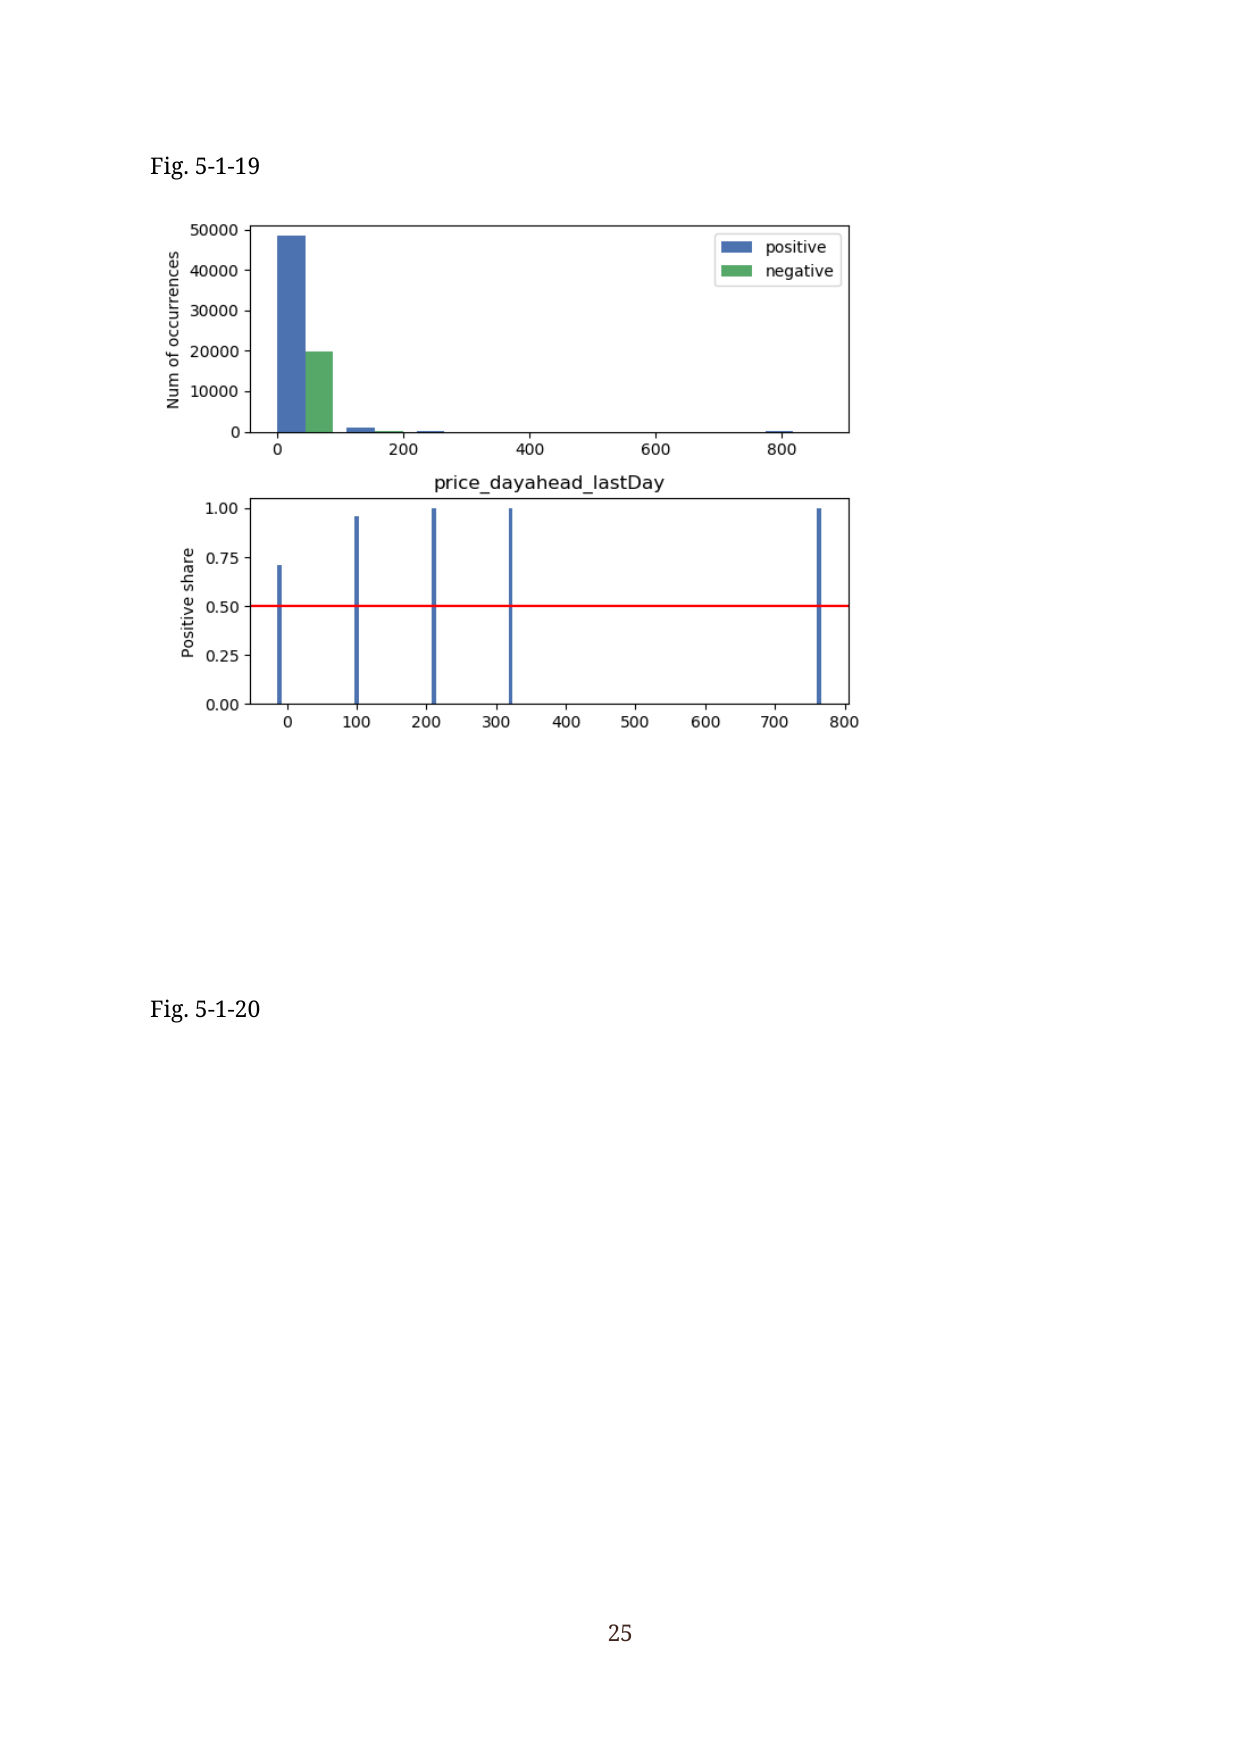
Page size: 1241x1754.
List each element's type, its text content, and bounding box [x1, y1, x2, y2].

text Fig. 5-1-19 [150, 150, 1090, 181]
text Fig. 5-1-20 [150, 992, 1090, 1024]
picture [150, 205, 877, 748]
